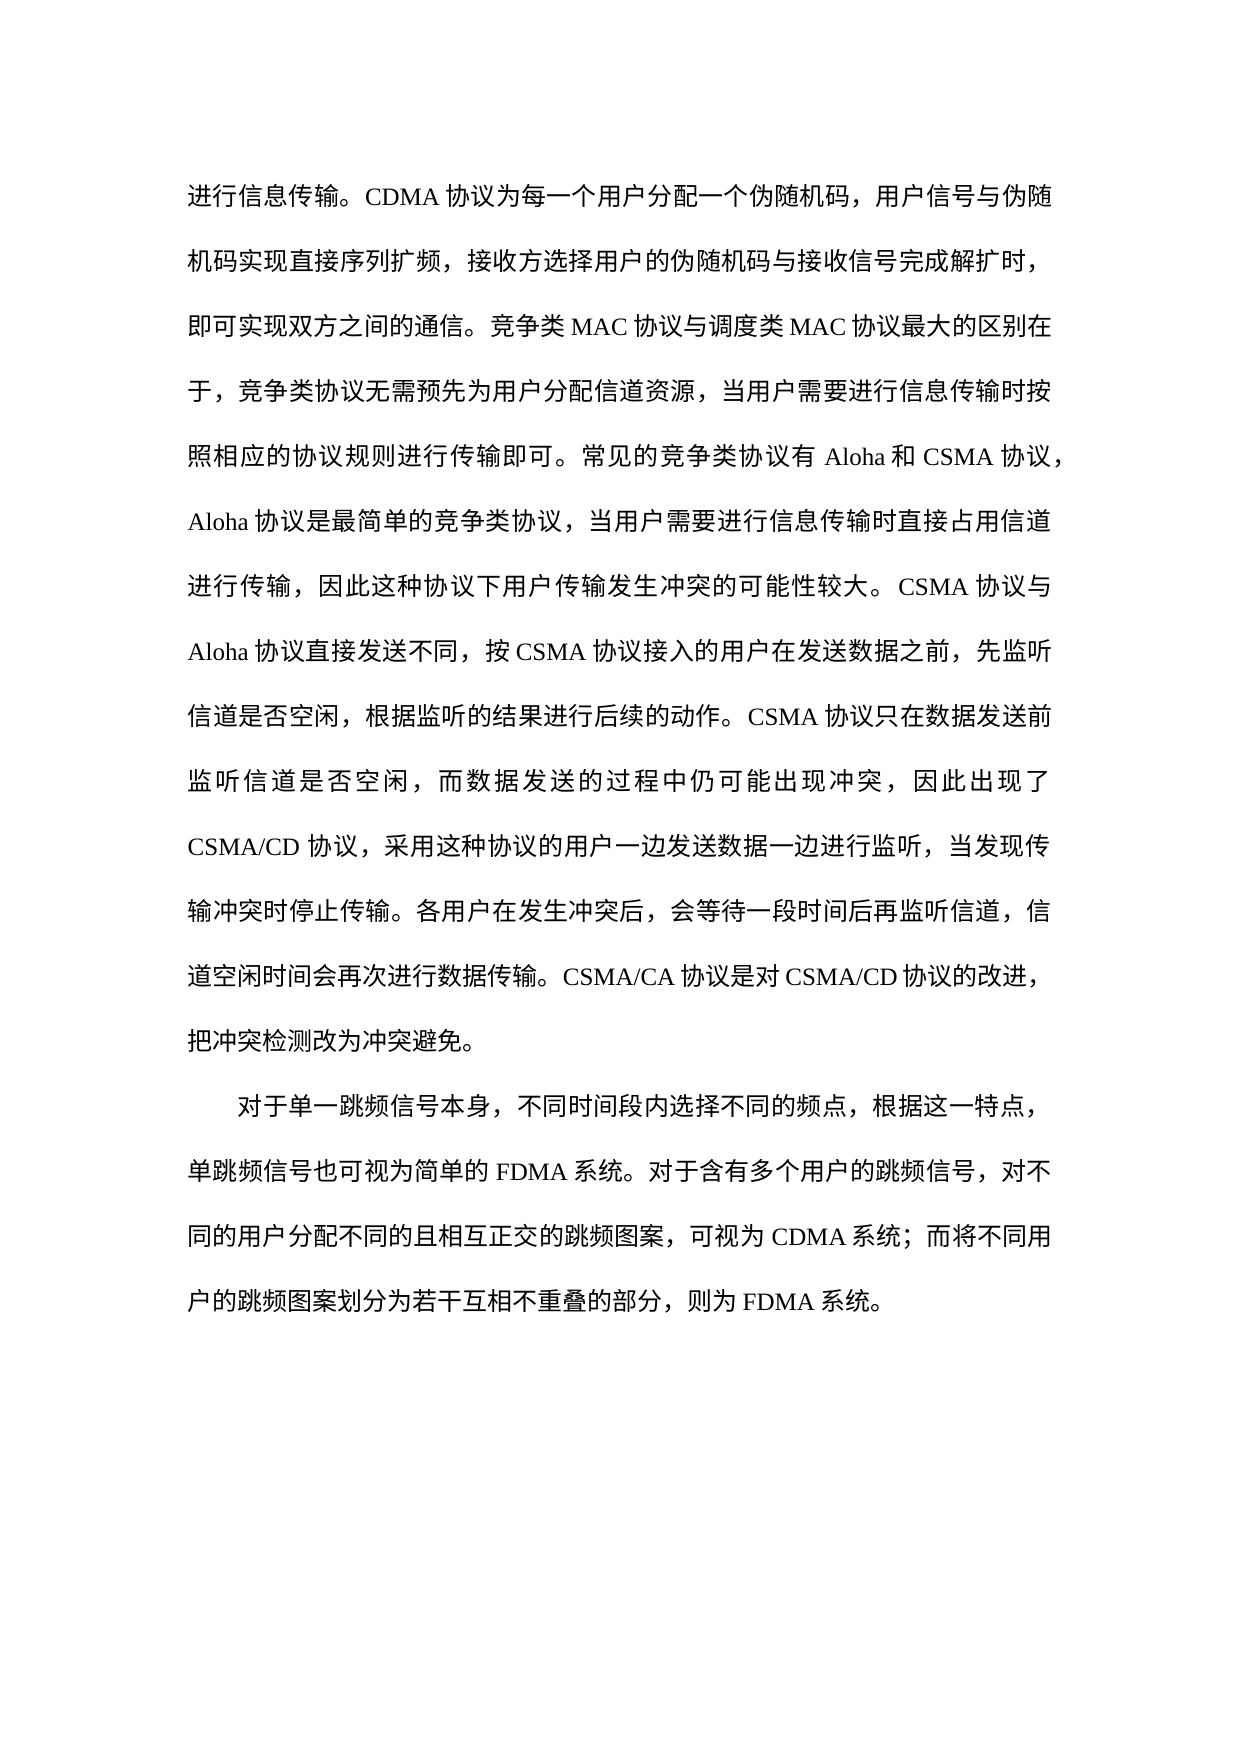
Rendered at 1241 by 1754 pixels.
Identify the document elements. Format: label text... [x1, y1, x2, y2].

text 对于单一跳频信号本身，不同时间段内选择不同的频点，根据这一特点，单跳频信号也可视为简单的FDMA系统。对于含有多个用户的跳频信号，对不同的用户分配不同的且相互正交的跳频图案，可视为CDMA系统；而将不同用户的跳频图案划分为若干互相不重叠的部分，则为FDMA系统。 [187, 1072, 1053, 1332]
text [187, 162, 1053, 1072]
